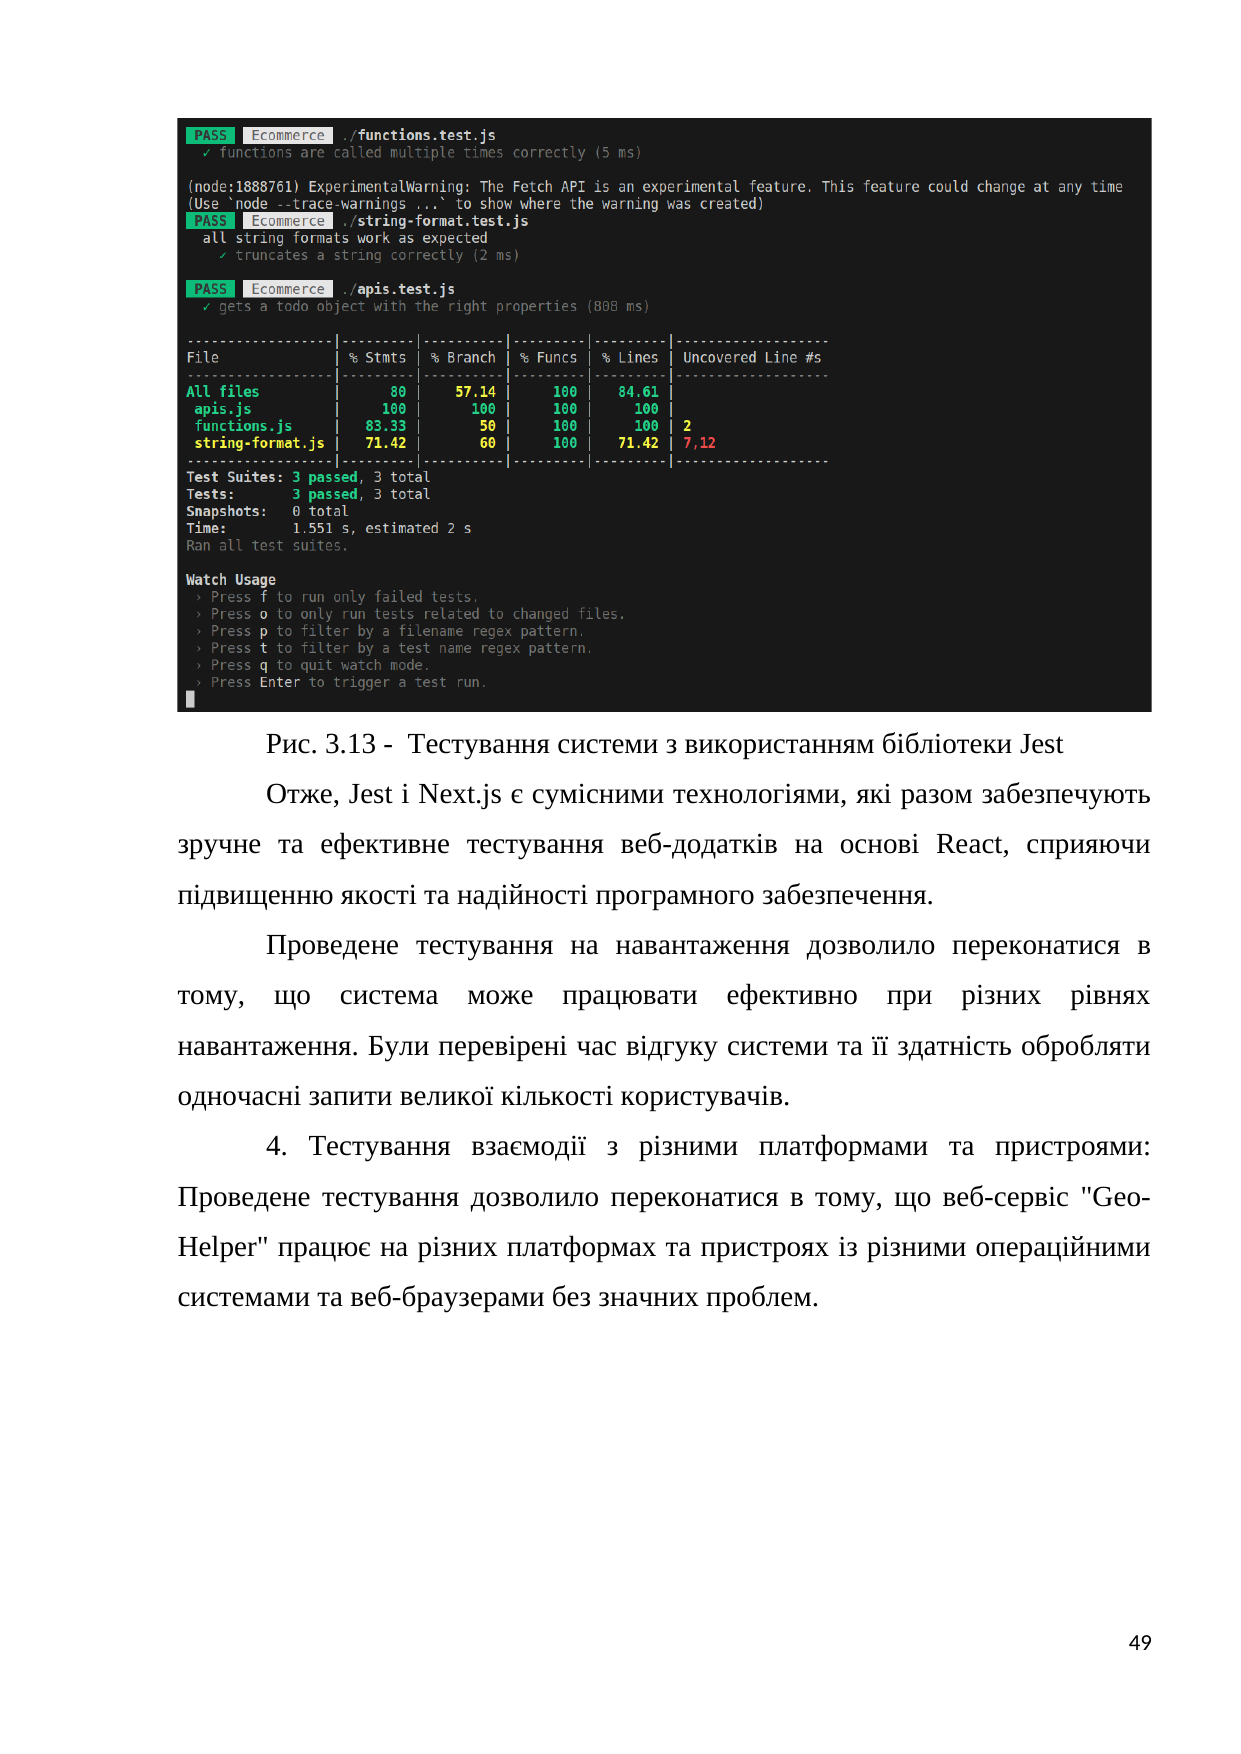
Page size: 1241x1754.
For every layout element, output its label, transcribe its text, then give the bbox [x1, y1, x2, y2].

text 4. Тестування взаємодії з різними платформами та пристроями: Проведене тестування дозволило переконатися в тому, що веб-сервіс "Geo-Helper" працює на різних платформах та пристроях із різними операційними системами та веб-браузерами без значних проблем. [177, 1128, 1152, 1313]
text Проведене тестування на навантаження дозволило переконатися в тому, що система може працювати ефективно при різних рівнях навантаження. Були перевірені час відгуку системи та її здатність обробляти одночасні запити великої кількості користувачів. [177, 927, 1152, 1112]
picture [177, 118, 1152, 712]
text Отже, Jest і Next.js є сумісними технологіями, які разом забезпечують зручне та ефективне тестування веб-додатків на основі React, сприяючи підвищенню якості та надійності програмного забезпечення. [177, 776, 1152, 910]
text Рис. 3.13 - Тестування системи з використанням бібліотеки Jest [177, 726, 1152, 759]
